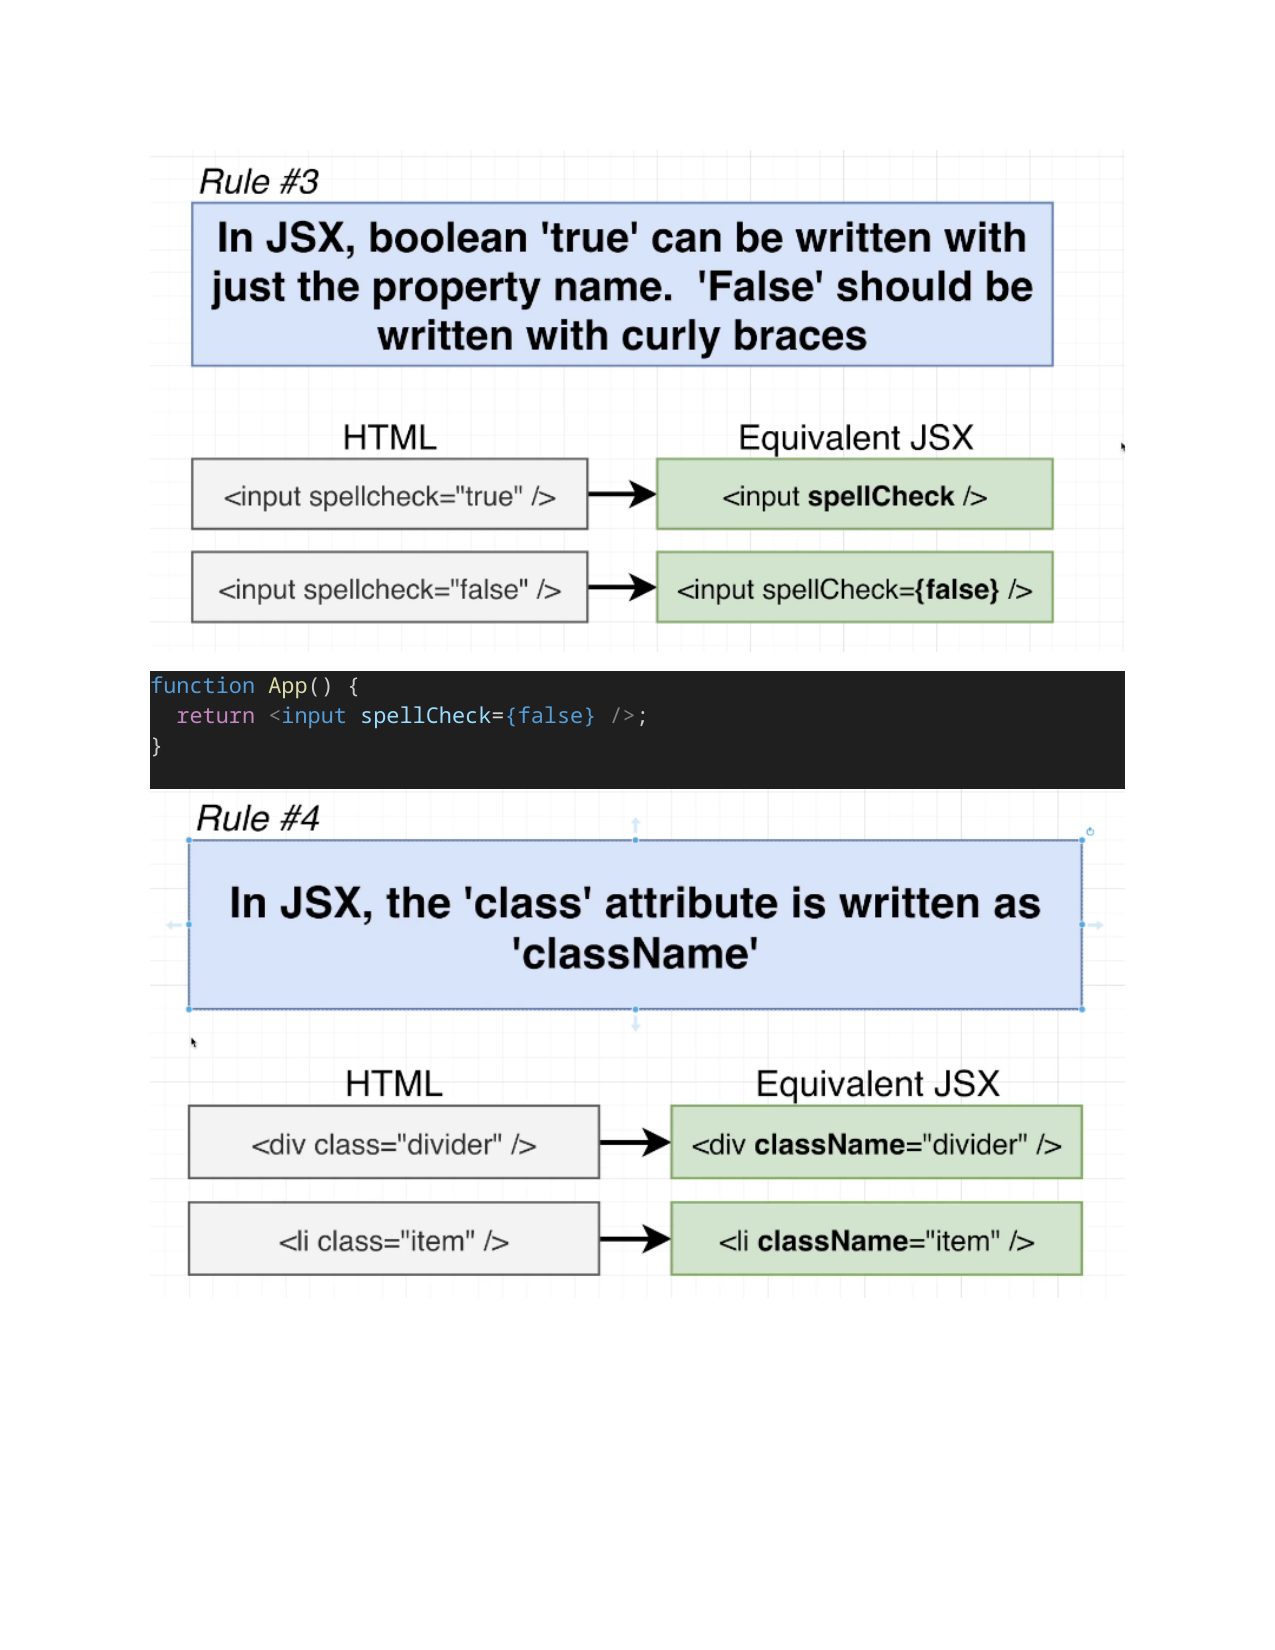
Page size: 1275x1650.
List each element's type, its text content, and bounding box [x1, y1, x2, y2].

text return <input spellCheck={false} />; [150, 700, 1125, 730]
picture [150, 150, 1125, 652]
text function App() { [150, 671, 1125, 700]
text } [150, 730, 1125, 760]
picture [150, 789, 1125, 1298]
